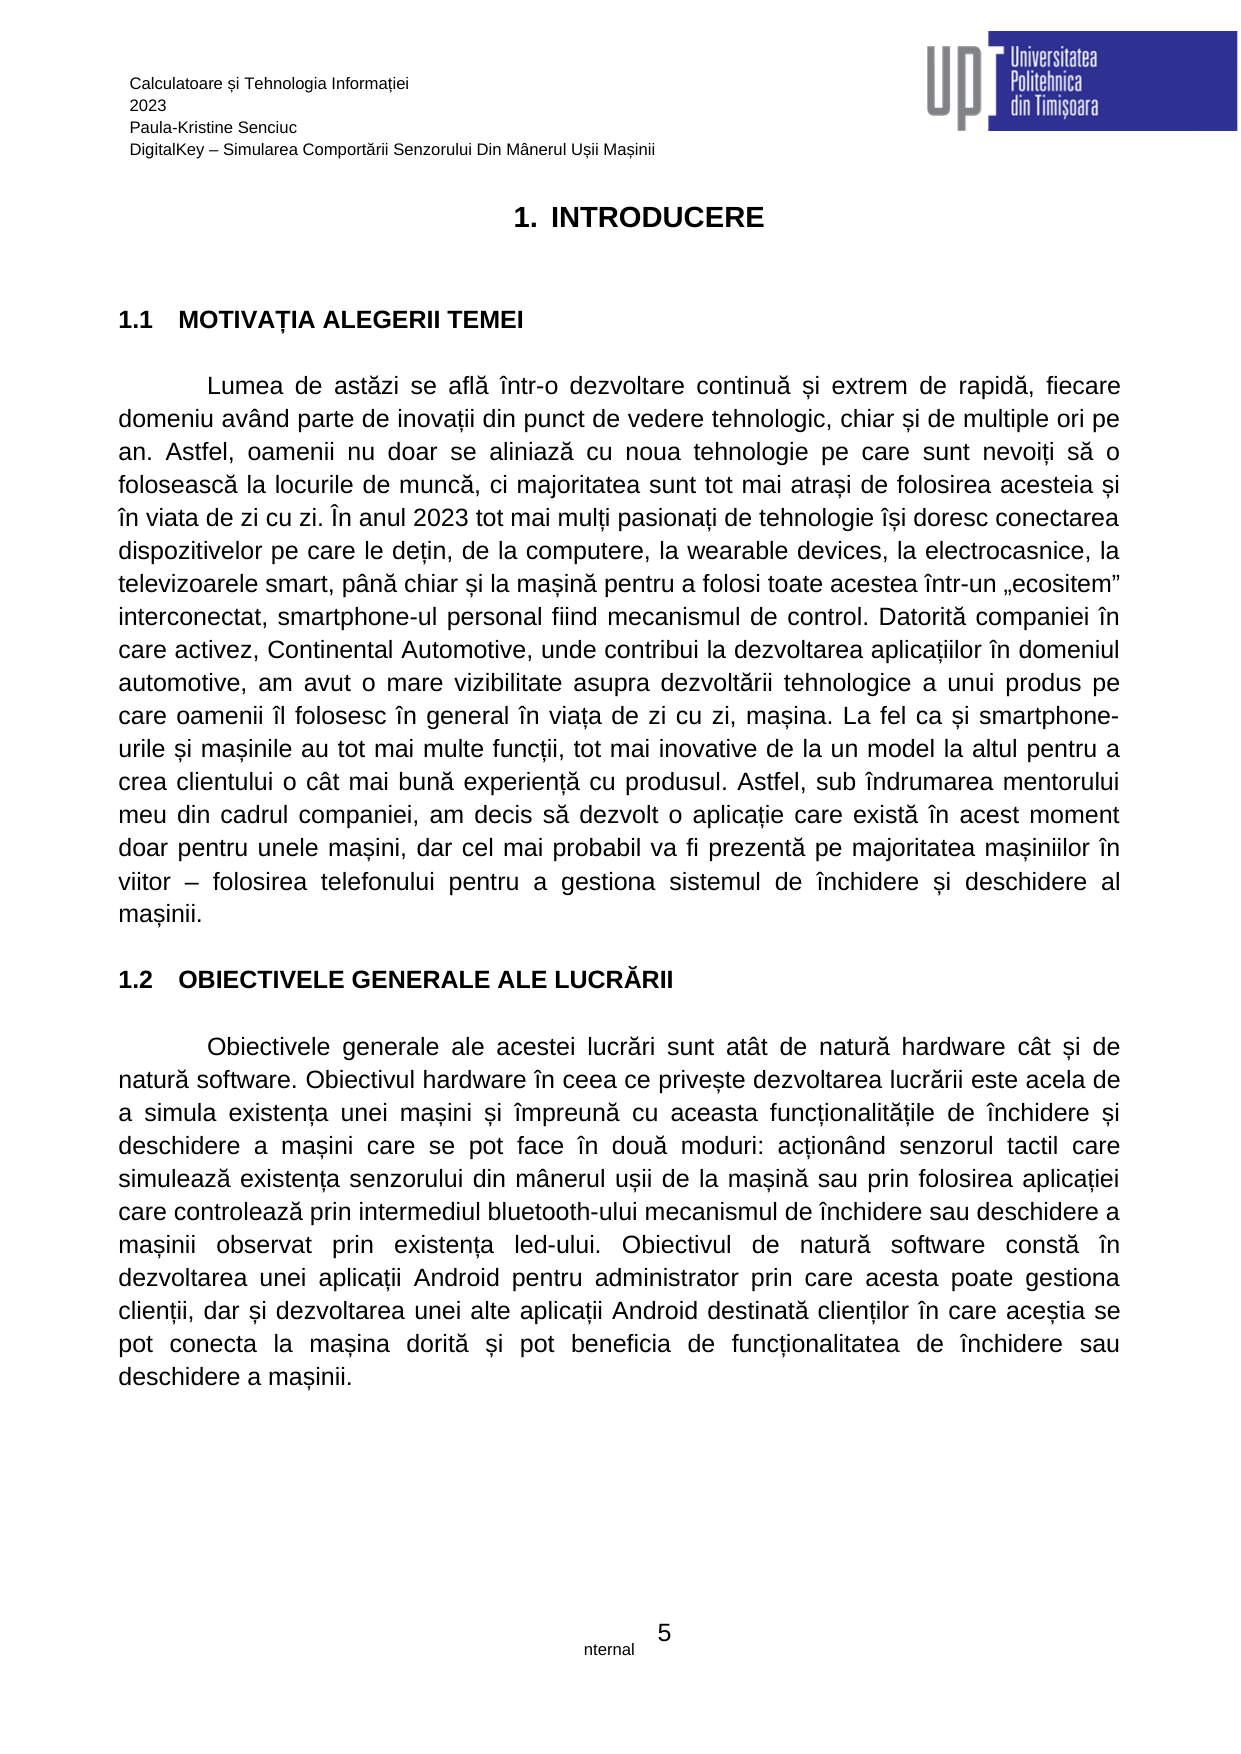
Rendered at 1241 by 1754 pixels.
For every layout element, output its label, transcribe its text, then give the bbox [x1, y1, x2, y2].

subtitle MOTIVAȚIA ALEGERII TEMEI [118, 305, 1122, 334]
picture [927, 31, 1238, 131]
text Lumea de astăzi se află într-o dezvoltare continuă și extrem de rapidă, fiecare domeniu având parte de inovații din punct de vedere tehnologic, chiar și de multiple ori pe an. Astfel, oamenii nu doar se aliniază cu noua tehnologie pe care sunt nevoiți să o folosească la locurile de muncă, ci majoritatea sunt tot mai atrași de folosirea acesteia și în viata de zi cu zi. În anul 2023 tot mai mulți pasionați de tehnologie își doresc conectarea dispozitivelor pe care le dețin, de la computere, la wearable devices, la electrocasnice, la televizoarele smart, până chiar și la mașină pentru a folosi toate acestea într-un „ecositem” interconectat, smartphone-ul personal fiind mecanismul de control. Datorită companiei în care activez, Continental Automotive, unde contribui la dezvoltarea aplicațiilor în domeniul automotive, am avut o mare vizibilitate asupra dezvoltării tehnologice a unui produs pe care oamenii îl folosesc în general în viața de zi cu zi, mașina. La fel ca și smartphone-urile și mașinile au tot mai multe funcții, tot mai inovative de la un model la altul pentru a crea clientului o cât mai bună experiență cu produsul. Astfel, sub îndrumarea mentorului meu din cadrul companiei, am decis să dezvolt o aplicație care există în acest moment doar pentru unele mașini, dar cel mai probabil va fi prezentă pe majoritatea mașiniilor în viitor – folosirea telefonului pentru a gestiona sistemul de închidere și deschidere al mașinii. [118, 371, 1122, 928]
text Obiectivele generale ale acestei lucrări sunt atât de natură hardware cât și de natură software. Obiectivul hardware în ceea ce privește dezvoltarea lucrării este acela de a simula existența unei mașini și împreună cu aceasta funcționalitățile de închidere și deschidere a mașini care se pot face în două moduri: acționând senzorul tactil care simulează existența senzorului din mânerul ușii de la mașină sau prin folosirea aplicației care controlează prin intermediul bluetooth-ului mecanismul de închidere sau deschidere a mașinii observat prin existența led-ului. Obiectivul de natură software constă în dezvoltarea unei aplicații Android pentru administrator prin care acesta poate gestiona clienții, dar și dezvoltarea unei alte aplicații Android destinată clienților în care aceștia se pot conecta la mașina dorită și pot beneficia de funcționalitatea de închidere sau deschidere a mașinii. [118, 1032, 1122, 1391]
subtitle OBIECTIVELE GENERALE ALE LUCRĂRII [118, 966, 1122, 994]
subtitle INTRODUCERE [156, 201, 1122, 234]
